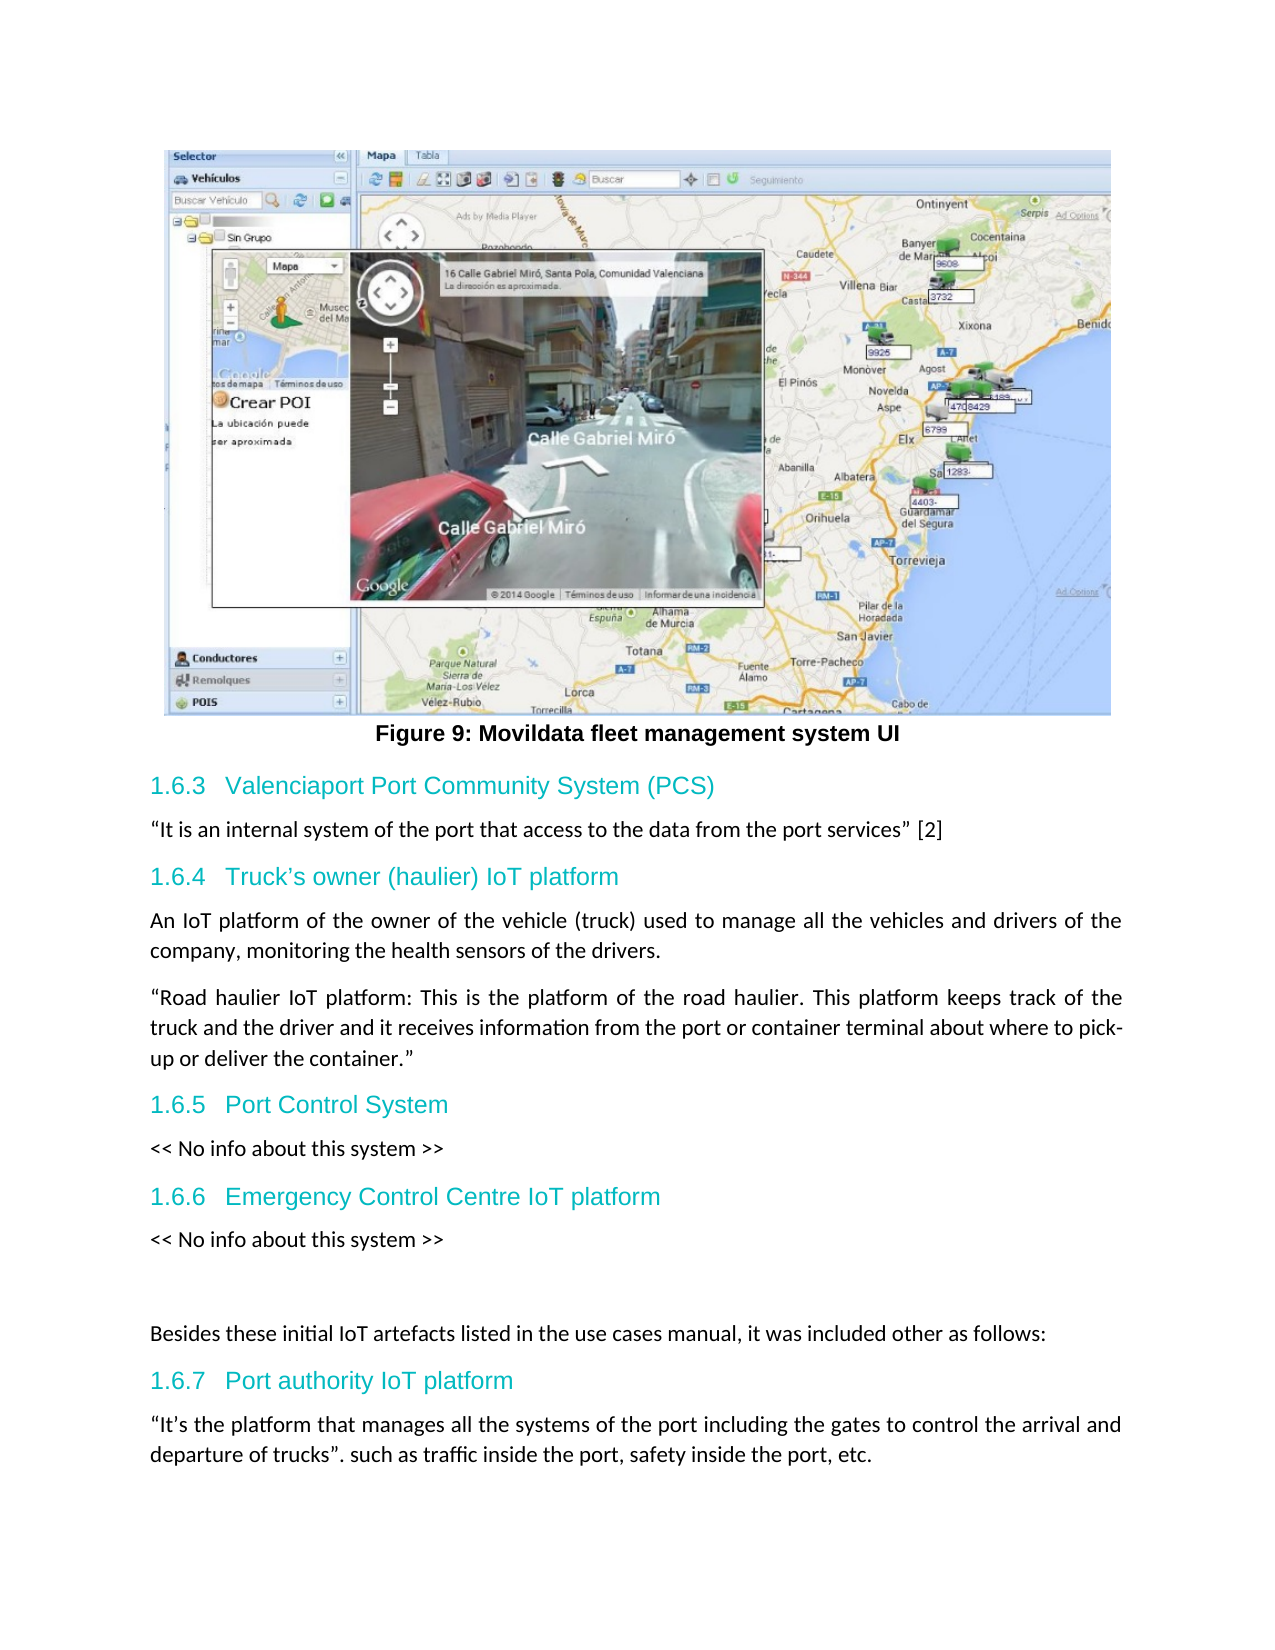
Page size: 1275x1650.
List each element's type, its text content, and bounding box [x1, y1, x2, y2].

picture [164, 150, 1111, 716]
text << No info about this system >> [150, 1134, 1125, 1163]
subtitle Valenciaport Port Community System (PCS) [150, 771, 1125, 800]
text “Road haulier IoT platform: This is the platform of the road haulier. This platform keeps track of the truck and the driver and it receives information from the port or container terminal about where to pick-up or deliver the container.” [150, 983, 1125, 1072]
subtitle Emergency Control Centre IoT platform [150, 1181, 1125, 1210]
text “It is an internal system of the port that access to the data from the port services” [2] [150, 815, 1125, 843]
subtitle Port Control System [150, 1091, 1125, 1119]
text Besides these initial IoT artefacts listed in the use cases manual, it was included other as follows: [150, 1319, 1125, 1347]
text “It’s the platform that manages all the systems of the port including the gates to control the arrival and departure of trucks”. such as traffic inside the port, safety inside the port, etc. [150, 1410, 1125, 1468]
text An IoT platform of the owner of the vehicle (truck) used to manage all the vehicles and drivers of the company, monitoring the health sensors of the drivers. [150, 906, 1125, 964]
text << No info about this system >> [150, 1226, 1125, 1253]
subtitle Truck’s owner (haulier) IoT platform [150, 862, 1125, 891]
subtitle Port authority IoT platform [150, 1366, 1125, 1395]
